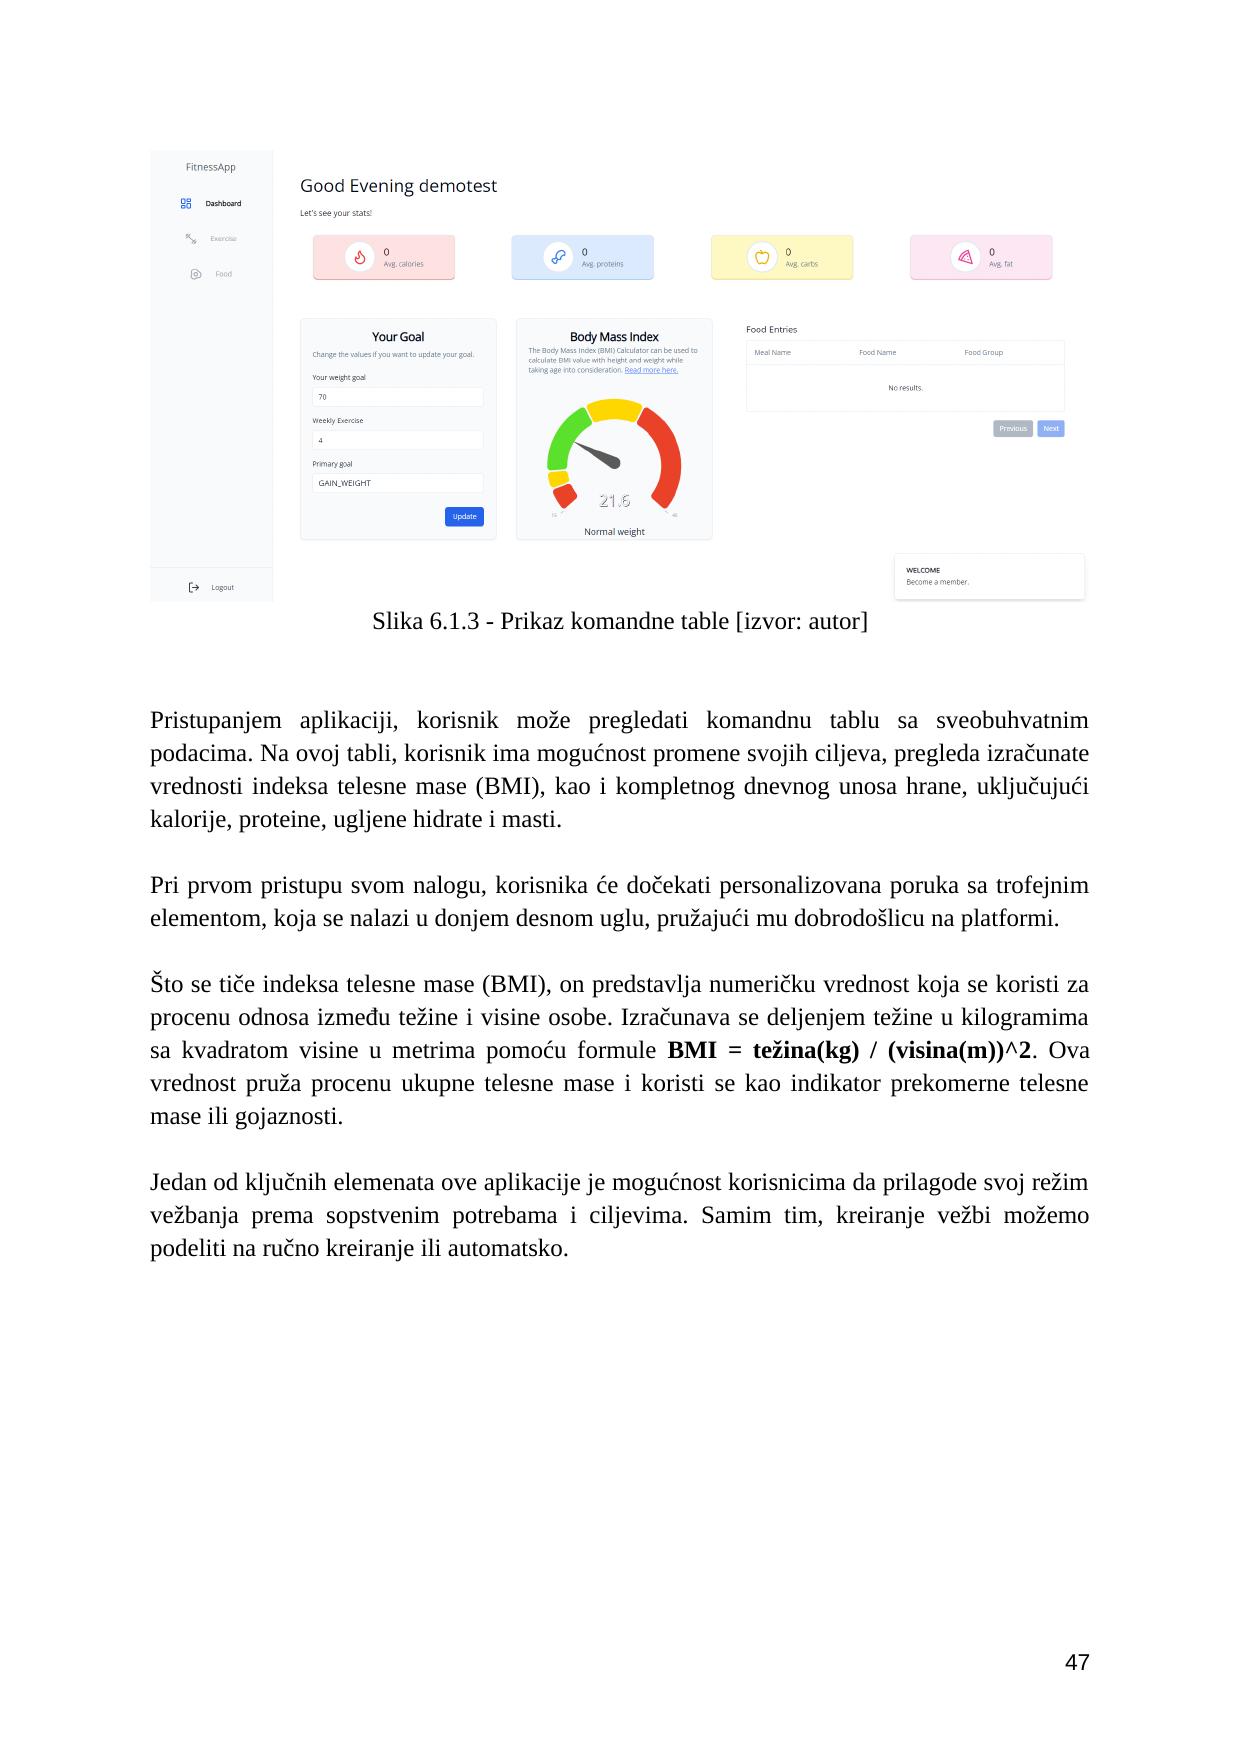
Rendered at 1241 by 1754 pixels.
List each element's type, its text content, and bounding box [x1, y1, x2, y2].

picture [150, 150, 1091, 602]
text Jedan od ključnih elemenata ove aplikacije je mogućnost korisnicima da prilagode svoj režim vežbanja prema sopstvenim potrebama i ciljevima. Samim tim, kreiranje vežbi možemo podeliti na ručno kreiranje ili automatsko. [150, 1167, 1090, 1262]
text Pri prvom pristupu svom nalogu, korisnika će dočekati personalizovana poruka sa trofejnim elementom, koja se nalazi u donjem desnom uglu, pružajući mu dobrodošlicu na platformi. [150, 870, 1090, 932]
text Pristupanjem aplikaciji, korisnik može pregledati komandnu tablu sa sveobuhvatnim podacima. Na ovoj tabli, korisnik ima mogućnost promene svojih ciljeva, pregleda izračunate vrednosti indeksa telesne mase (BMI), kao i kompletnog dnevnog unosa hrane, uključujući kalorije, proteine, ugljene hidrate i masti. [150, 705, 1090, 833]
text Što se tiče indeksa telesne mase (BMI), on predstavlja numeričku vrednost koja se koristi za procenu odnosa između težine i visine osobe. Izračunava se deljenjem težine u kilogramima sa kvadratom visine u metrima pomoću formule BMI = težina(kg) / (visina(m))^2. Ova vrednost pruža procenu ukupne telesne mase i koristi se kao indikator prekomerne telesne mase ili gojaznosti. [150, 969, 1090, 1130]
text Slika 6.1.3 - Prikaz komandne table [izvor: autor] [150, 606, 1090, 635]
